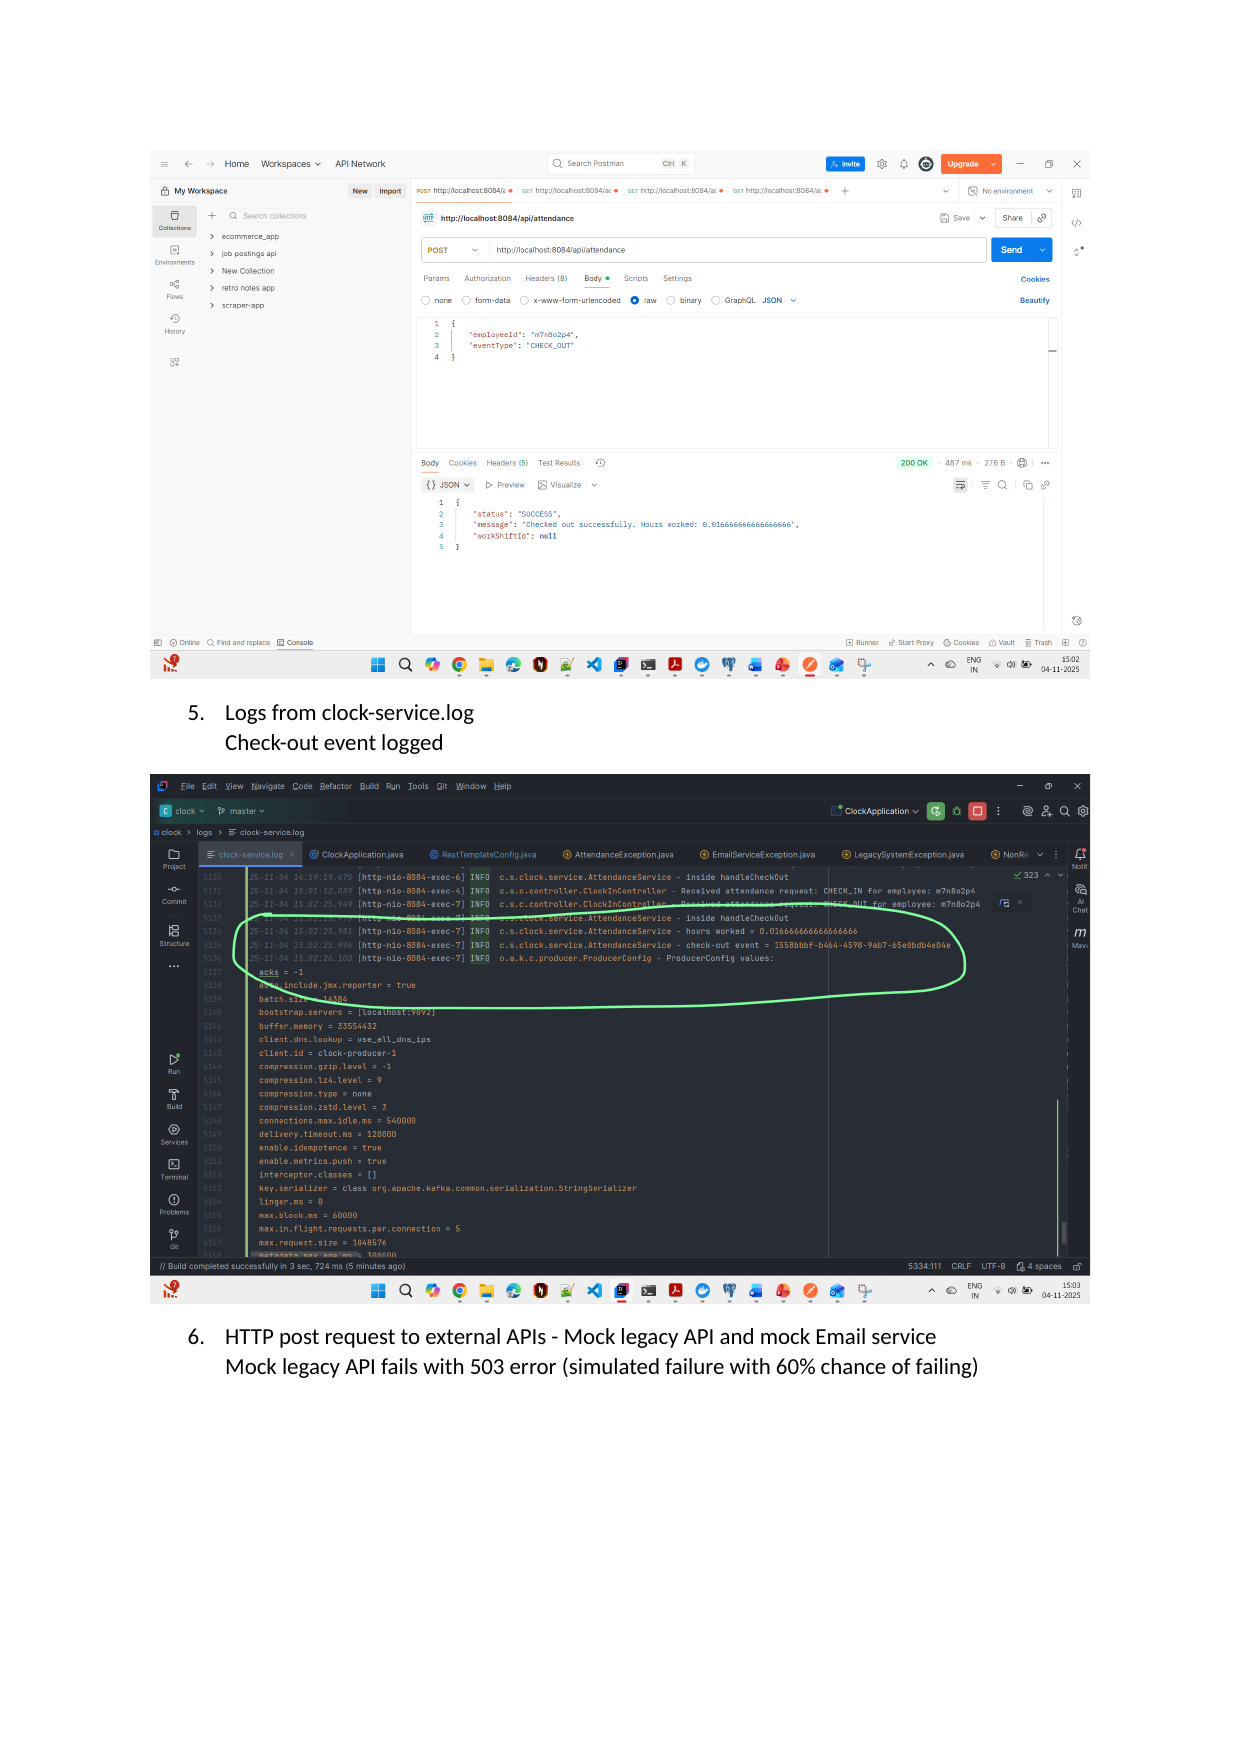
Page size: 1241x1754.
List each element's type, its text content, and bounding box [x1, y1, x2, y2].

picture [150, 774, 1091, 1304]
picture [150, 150, 1091, 679]
list Mock legacy API fails with 503 error (simulated failure with 60% chance of failing) [225, 1352, 1090, 1380]
list Logs from clock-service.log [187, 698, 1090, 726]
list Check-out event logged [225, 728, 1090, 756]
list HTTP post request to external APIs - Mock legacy API and mock Email service [187, 1322, 1090, 1350]
